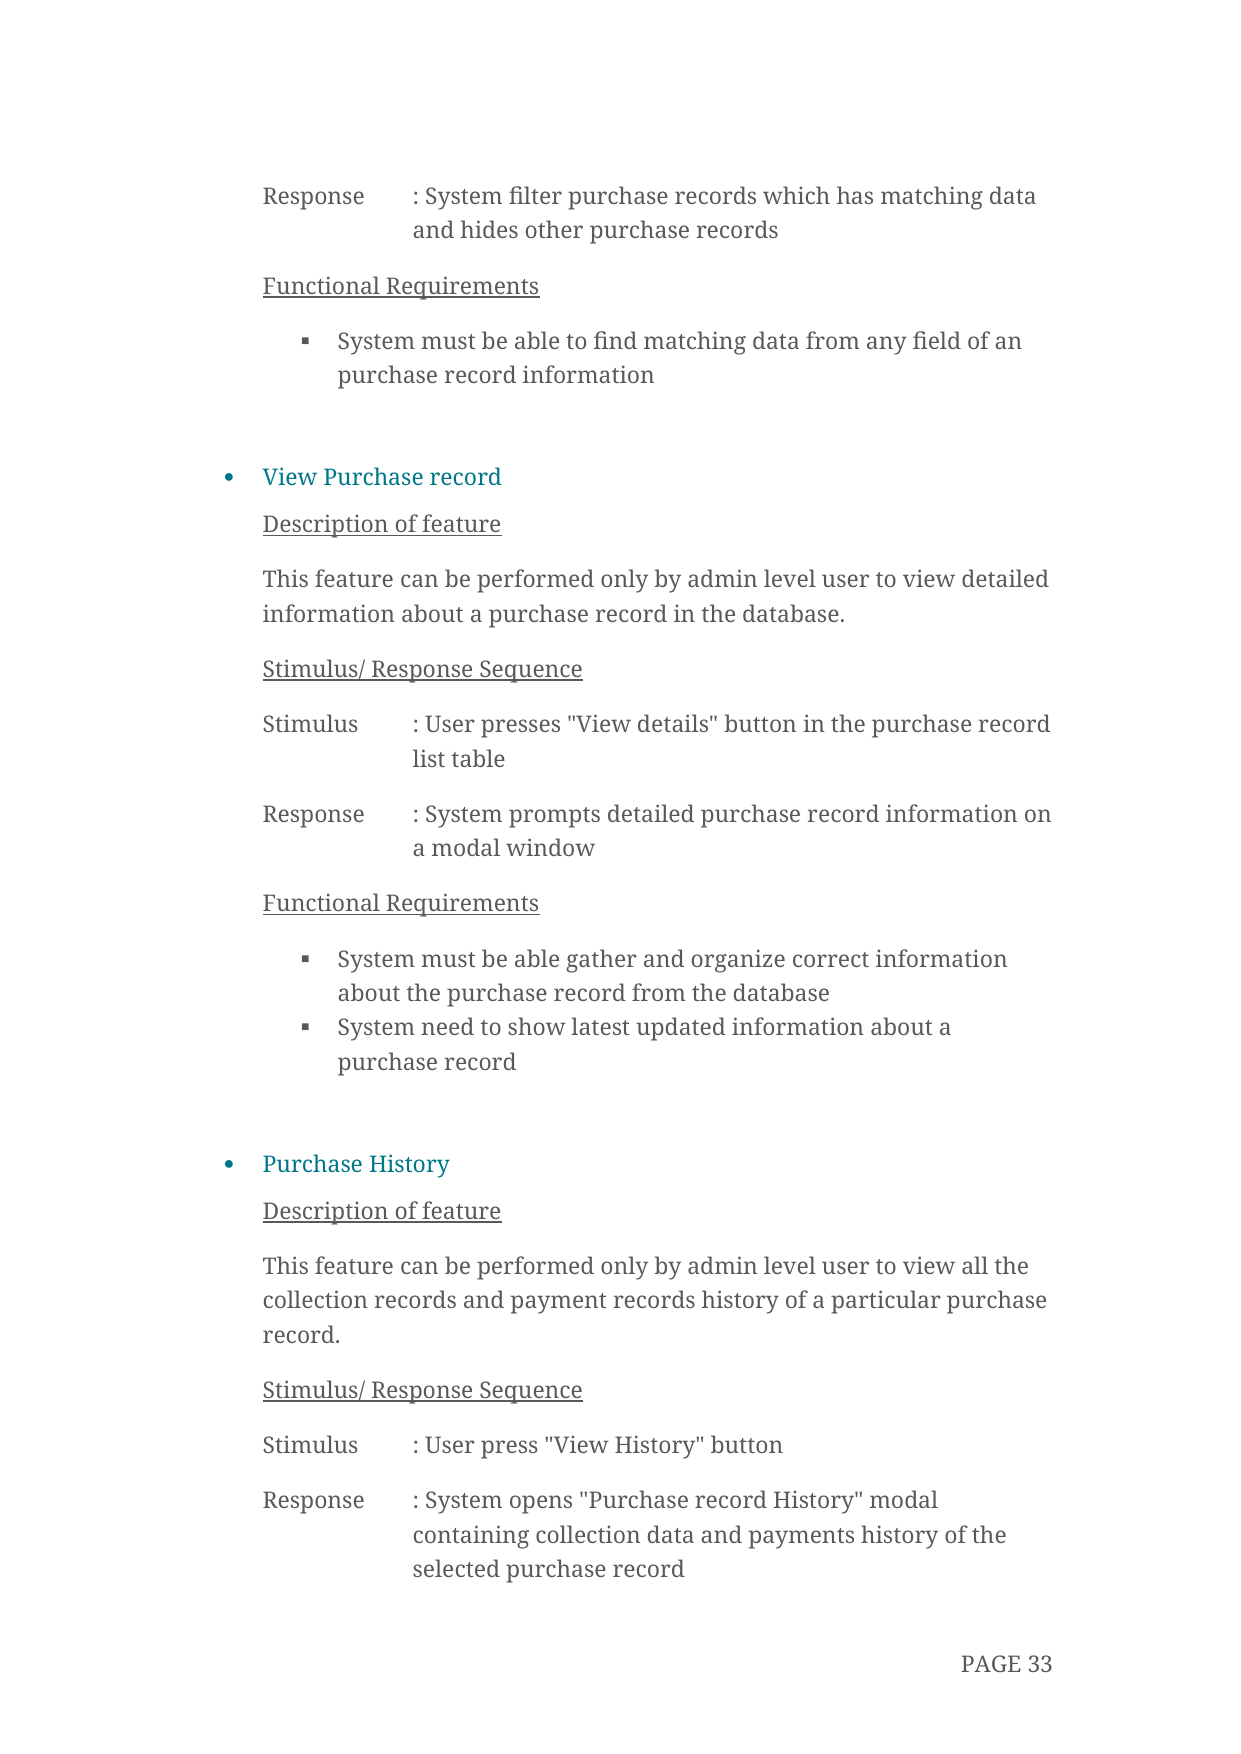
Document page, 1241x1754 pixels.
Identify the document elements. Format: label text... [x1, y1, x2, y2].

list System need to show latest updated information about a purchase record [300, 1011, 1053, 1077]
text This feature can be performed only by admin level user to view detailed information about a purchase record in the database. [262, 563, 1053, 629]
text Response : System filter purchase records which has matching data and hides other purchase records [262, 180, 1053, 246]
text Description of feature [187, 1194, 1053, 1226]
list View Purchase record [225, 461, 1053, 492]
text Stimulus/ Response Sequence [262, 1374, 1053, 1405]
list System must be able to find matching data from any field of an purchase record information [300, 325, 1053, 390]
list System must be able gather and organize correct information about the purchase record from the database [300, 942, 1053, 1008]
text Functional Requirements [262, 269, 1053, 301]
text Stimulus/ Response Sequence [262, 653, 1053, 684]
text Response : System opens "Purchase record History" modal containing collection data and payments history of the selected purchase record [262, 1484, 1053, 1584]
list Purchase History [225, 1148, 1053, 1179]
text Description of feature [187, 508, 1053, 539]
text This feature can be performed only by admin level user to view all the collection records and payment records history of a particular purchase record. [262, 1250, 1053, 1350]
text Stimulus : User press "View History" button [262, 1429, 1053, 1460]
text Functional Requirements [262, 887, 1053, 918]
text Response : System prompts detailed purchase record information on a modal window [262, 798, 1053, 863]
text Stimulus : User presses "View details" button in the purchase record list table [262, 708, 1053, 774]
